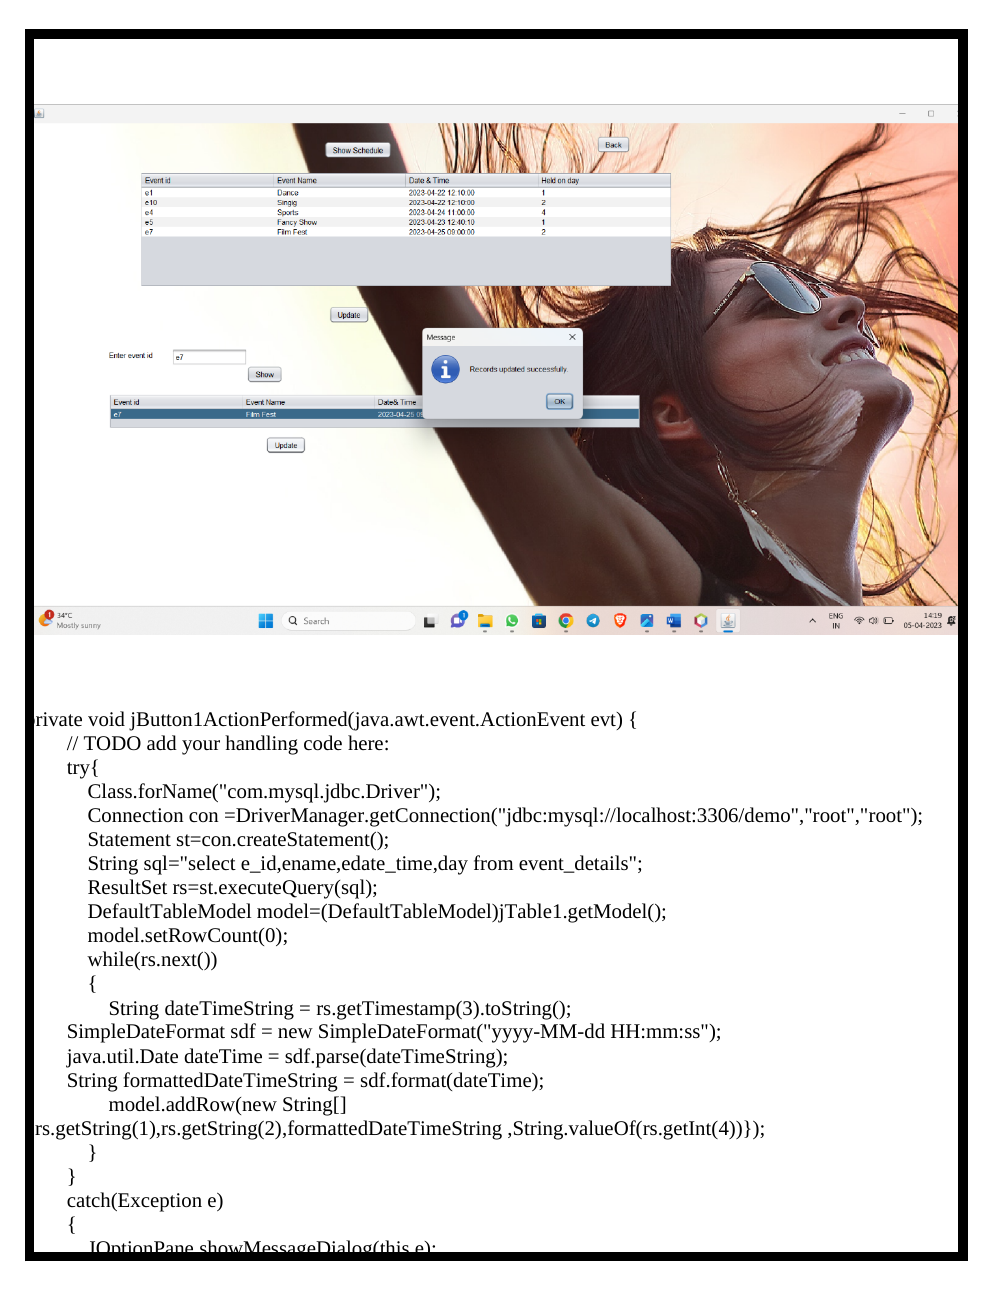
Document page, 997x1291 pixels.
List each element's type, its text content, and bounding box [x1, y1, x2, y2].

text try{ [34, 755, 958, 779]
text String dateTimeString = rs.getTimestamp(3).toString(); [34, 995, 958, 1019]
text model.setRowCount(0); [34, 923, 958, 947]
text String formattedDateTimeString = sdf.format(dateTime); [34, 1068, 958, 1092]
text Statement st=con.createStatement(); [34, 827, 958, 851]
text private void jButton1ActionPerformed(java.awt.event.ActionEvent evt) { [34, 707, 958, 731]
text catch(Exception e) [34, 1188, 958, 1212]
text JOptionPane.showMessageDialog(this,e); [34, 1236, 958, 1252]
text java.util.Date dateTime = sdf.parse(dateTimeString); [34, 1043, 958, 1068]
text DefaultTableModel model=(DefaultTableModel)jTable1.getModel(); [34, 899, 958, 923]
text { [34, 1212, 958, 1236]
text { [34, 971, 958, 995]
text while(rs.next()) [34, 947, 958, 971]
text ResultSet rs=st.executeQuery(sql); [34, 875, 958, 899]
text } [34, 1164, 958, 1188]
text Connection con =DriverManager.getConnection("jdbc:mysql://localhost:3306/demo","root","root"); [34, 803, 958, 827]
text model.addRow(new String[]{rs.getString(1),rs.getString(2),formattedDateTimeString ,String.valueOf(rs.getInt(4))}); [34, 1092, 958, 1140]
picture [34, 104, 958, 635]
text } [34, 1140, 958, 1164]
text SimpleDateFormat sdf = new SimpleDateFormat("yyyy-MM-dd HH:mm:ss"); [34, 1019, 958, 1043]
text // TODO add your handling code here: [34, 731, 958, 755]
text Class.forName("com.mysql.jdbc.Driver"); [34, 779, 958, 803]
text String sql="select e_id,ename,edate_time,day from event_details"; [34, 851, 958, 875]
